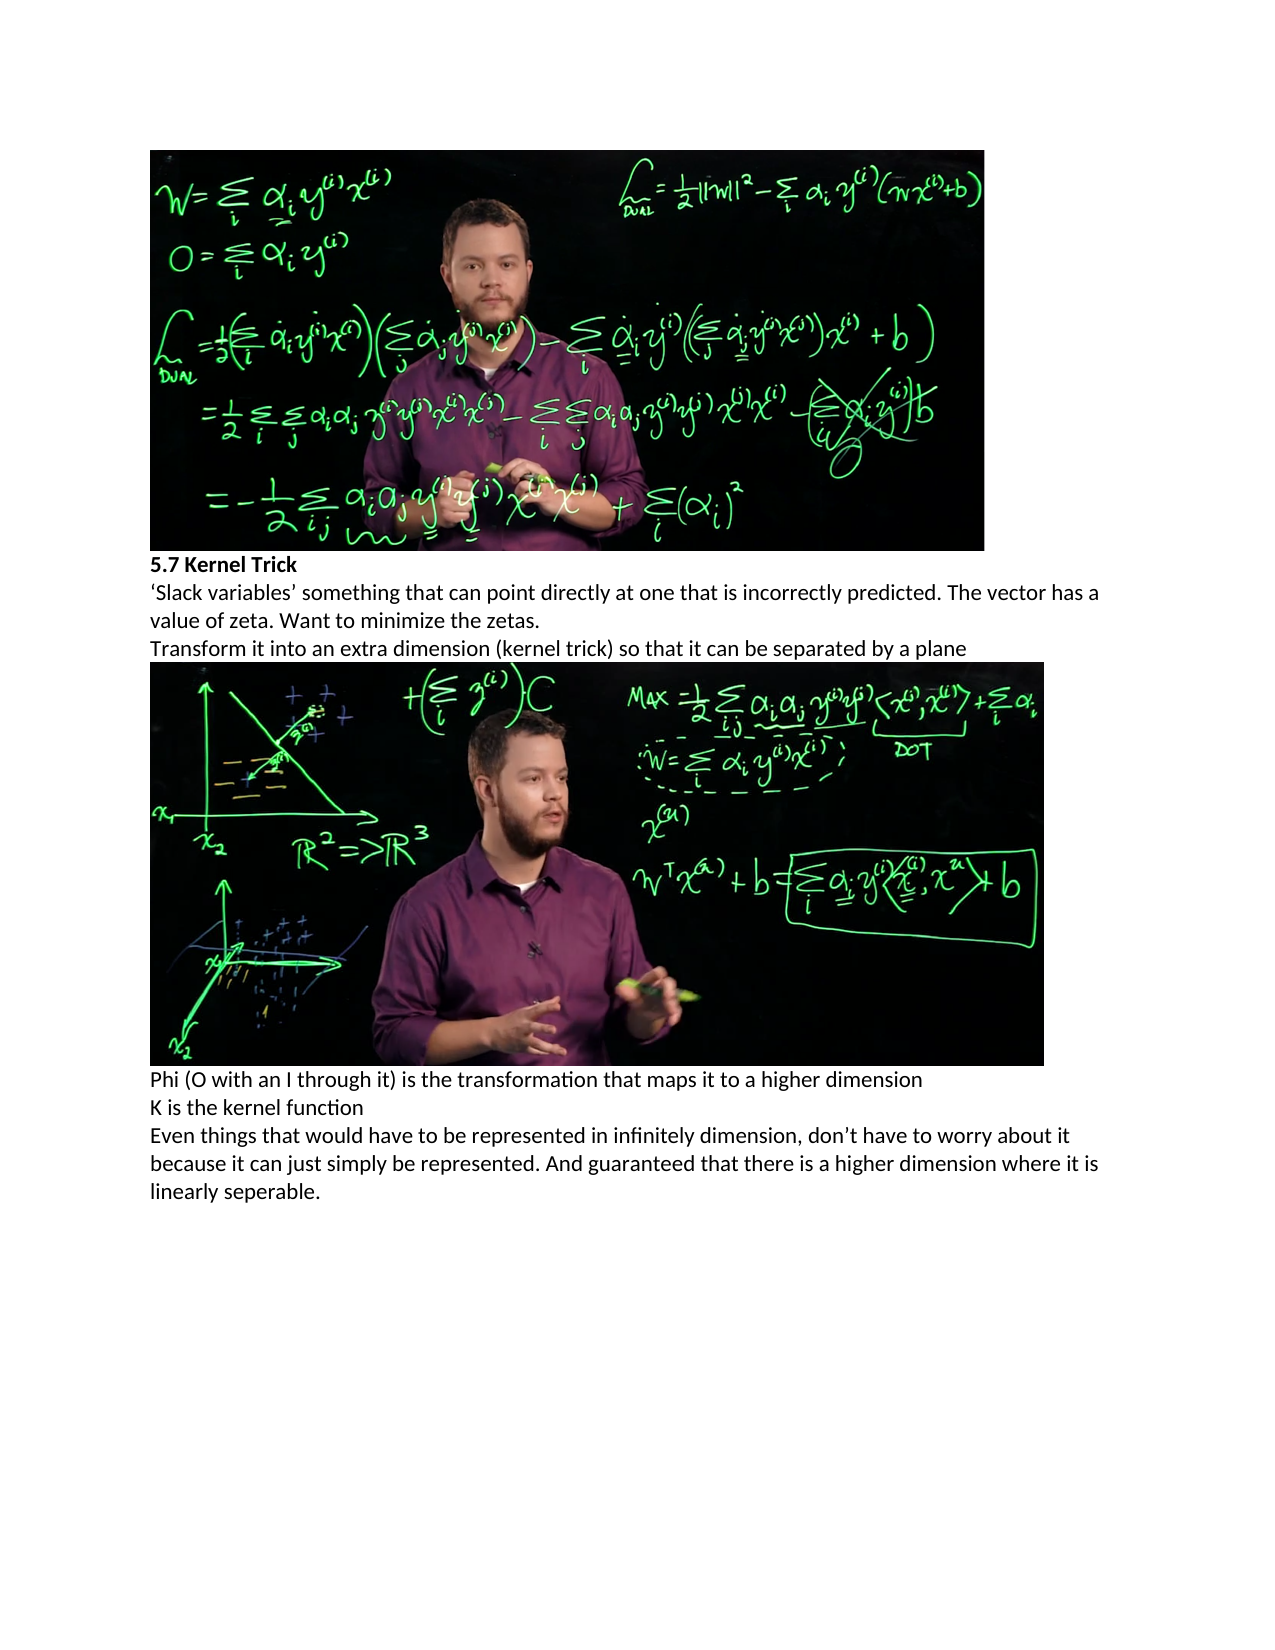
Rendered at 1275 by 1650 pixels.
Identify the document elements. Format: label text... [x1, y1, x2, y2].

text Transform it into an extra dimension (kernel trick) so that it can be separated by a plane [150, 634, 1125, 662]
text Even things that would have to be represented in infinitely dimension, don’t have to worry about it because it can just simply be represented. And guaranteed that there is a higher dimension where it is linearly seperable. [150, 1121, 1125, 1205]
text ‘Slack variables’ something that can point directly at one that is incorrectly predicted. The vector has a value of zeta. Want to minimize the zetas. [150, 578, 1125, 634]
text K is the kernel function [150, 1093, 1125, 1121]
text Phi (O with an I through it) is the transformation that maps it to a higher dimension [150, 1065, 1125, 1093]
picture [150, 662, 1044, 1066]
picture [150, 150, 985, 551]
text 5.7 Kernel Trick [150, 550, 1125, 578]
